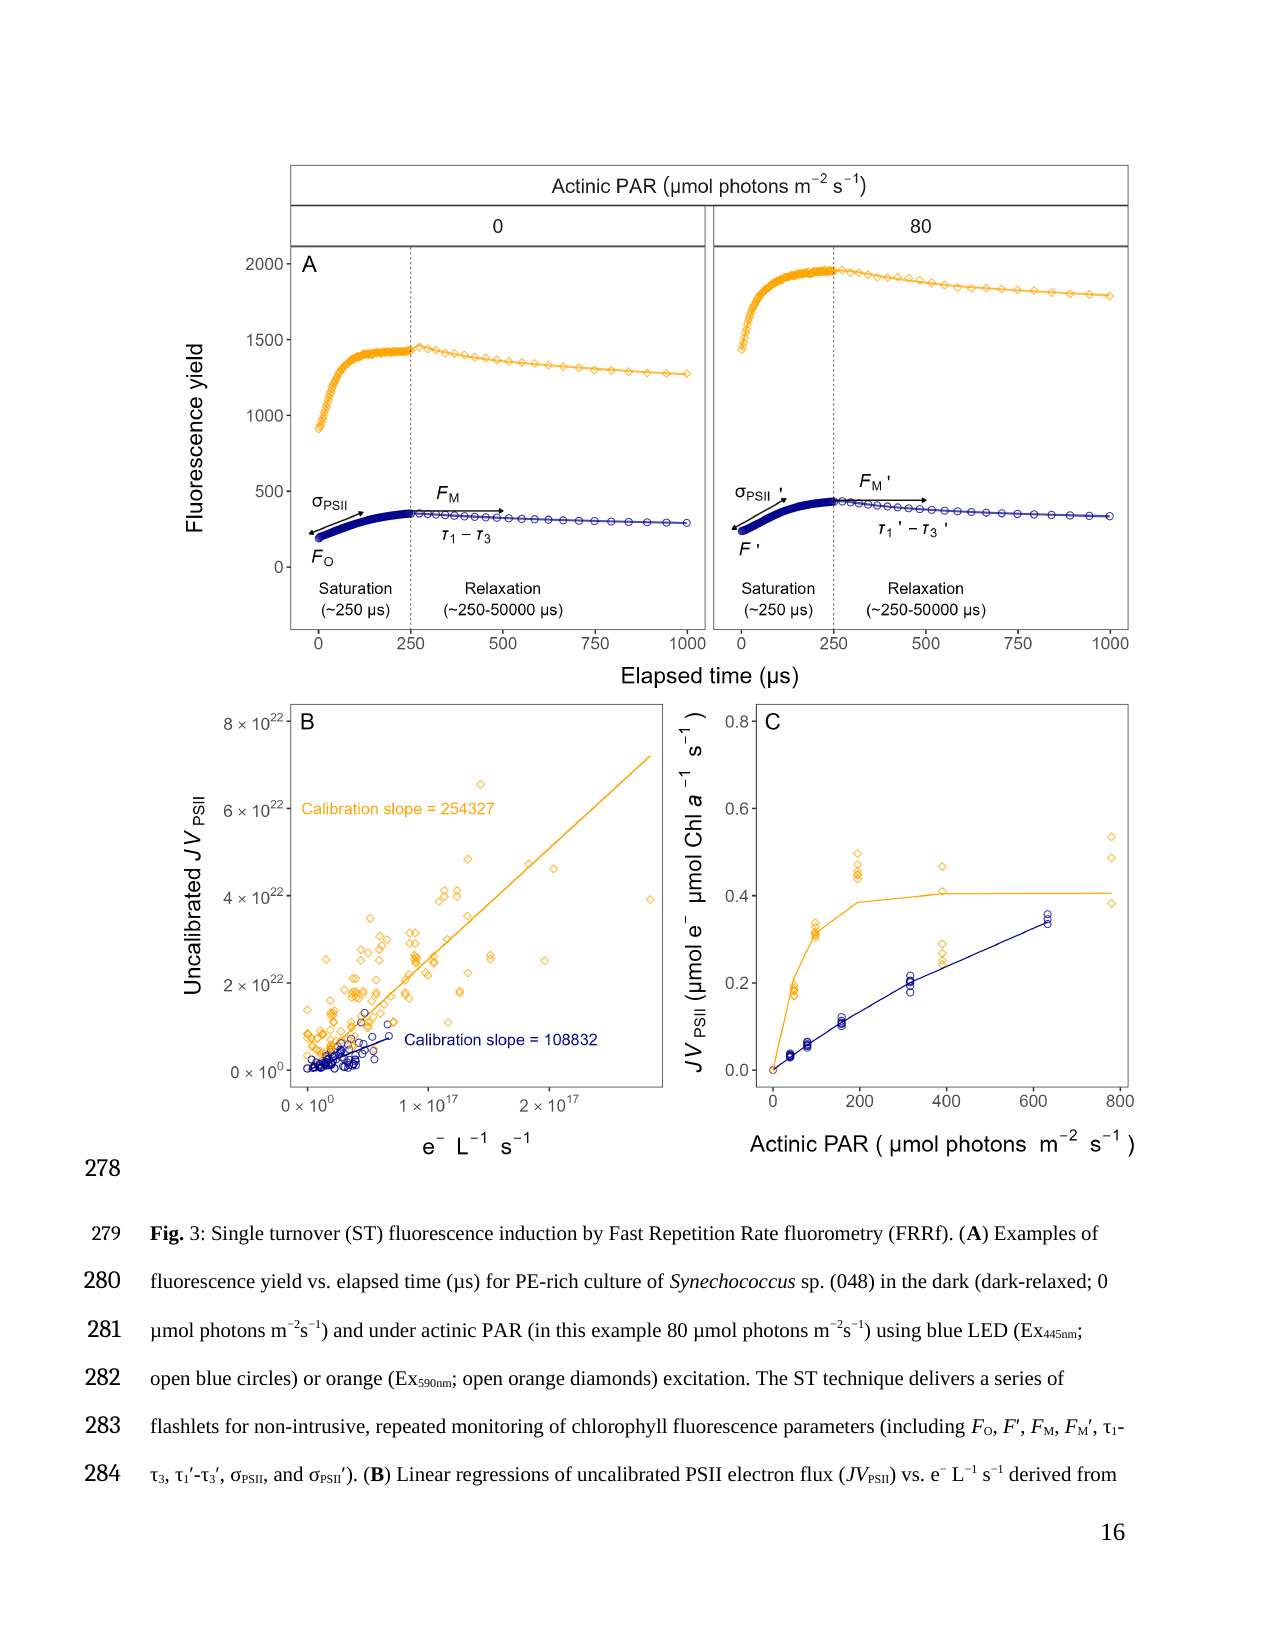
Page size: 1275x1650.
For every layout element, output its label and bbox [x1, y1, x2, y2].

picture [168, 150, 1144, 1177]
text [150, 1221, 1125, 1486]
